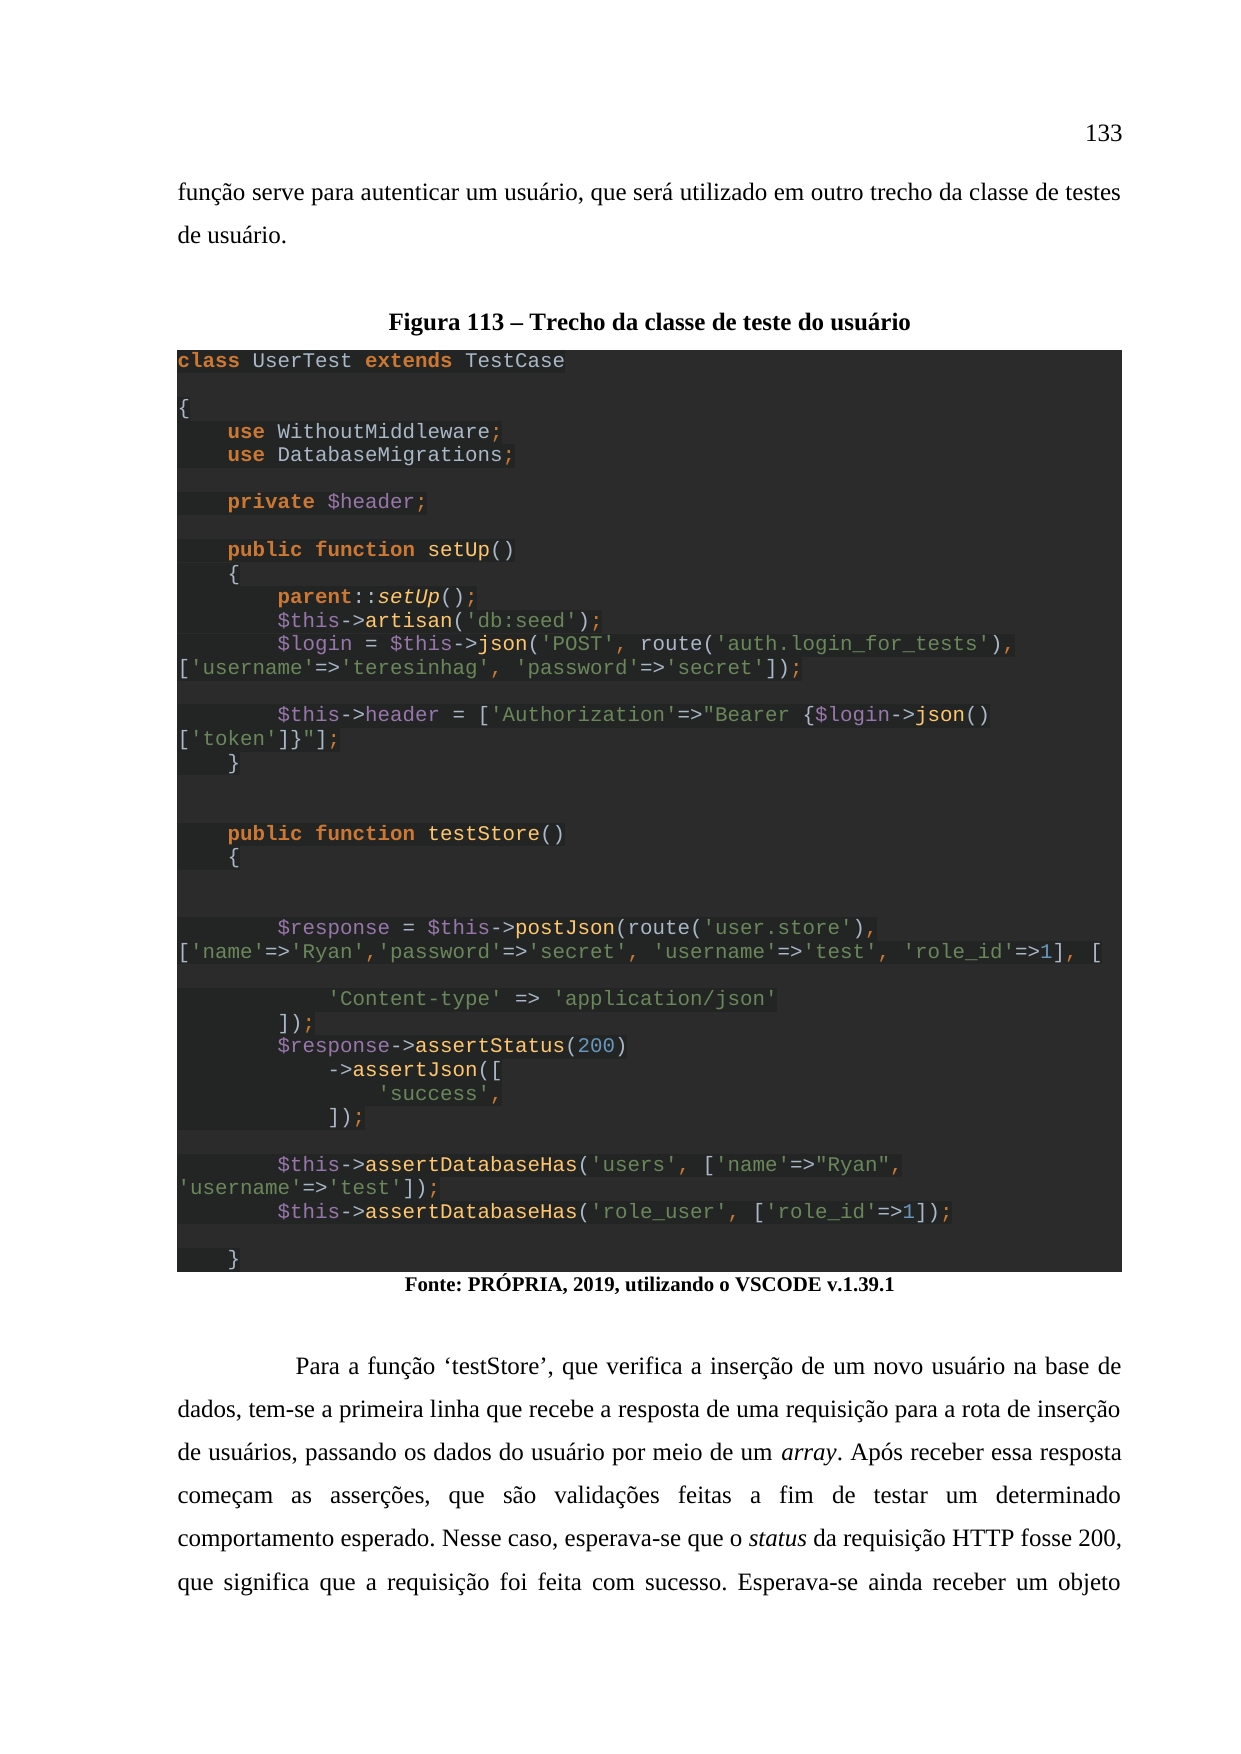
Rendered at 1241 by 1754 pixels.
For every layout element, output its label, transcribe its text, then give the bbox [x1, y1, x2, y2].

text Fonte: PRÓPRIA, 2019, utilizando o VSCODE v.1.39.1 [177, 1272, 1122, 1296]
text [177, 1351, 1122, 1595]
text class UserTest extends TestCase { use WithoutMiddleware; use DatabaseMigrations; [177, 350, 1122, 468]
text private $header; public function setUp() { parent::setUp(); $this->artisan('db:seed'); $login = $this->json('POST', route('auth.login_for_tests'), ['username'=>'teresinhag', 'password'=>'secret']); $this->header = ['Authorization'=>"Bearer {$login->json()['token']}"]; } public function testStore() { $response = $this->postJson(route('user.store'), ['name'=>'Ryan','password'=>'secret', 'username'=>'test', 'role_id'=>1], [ 'Content-type' => 'application/json' ]); $response->assertStatus(200) ->assertJson([ 'success', ]); $this->assertDatabaseHas('users', ['name'=>"Ryan", 'username'=>'test']); $this->assertDatabaseHas('role_user', ['role_id'=>1]); } [177, 468, 1122, 1272]
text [177, 177, 1122, 249]
